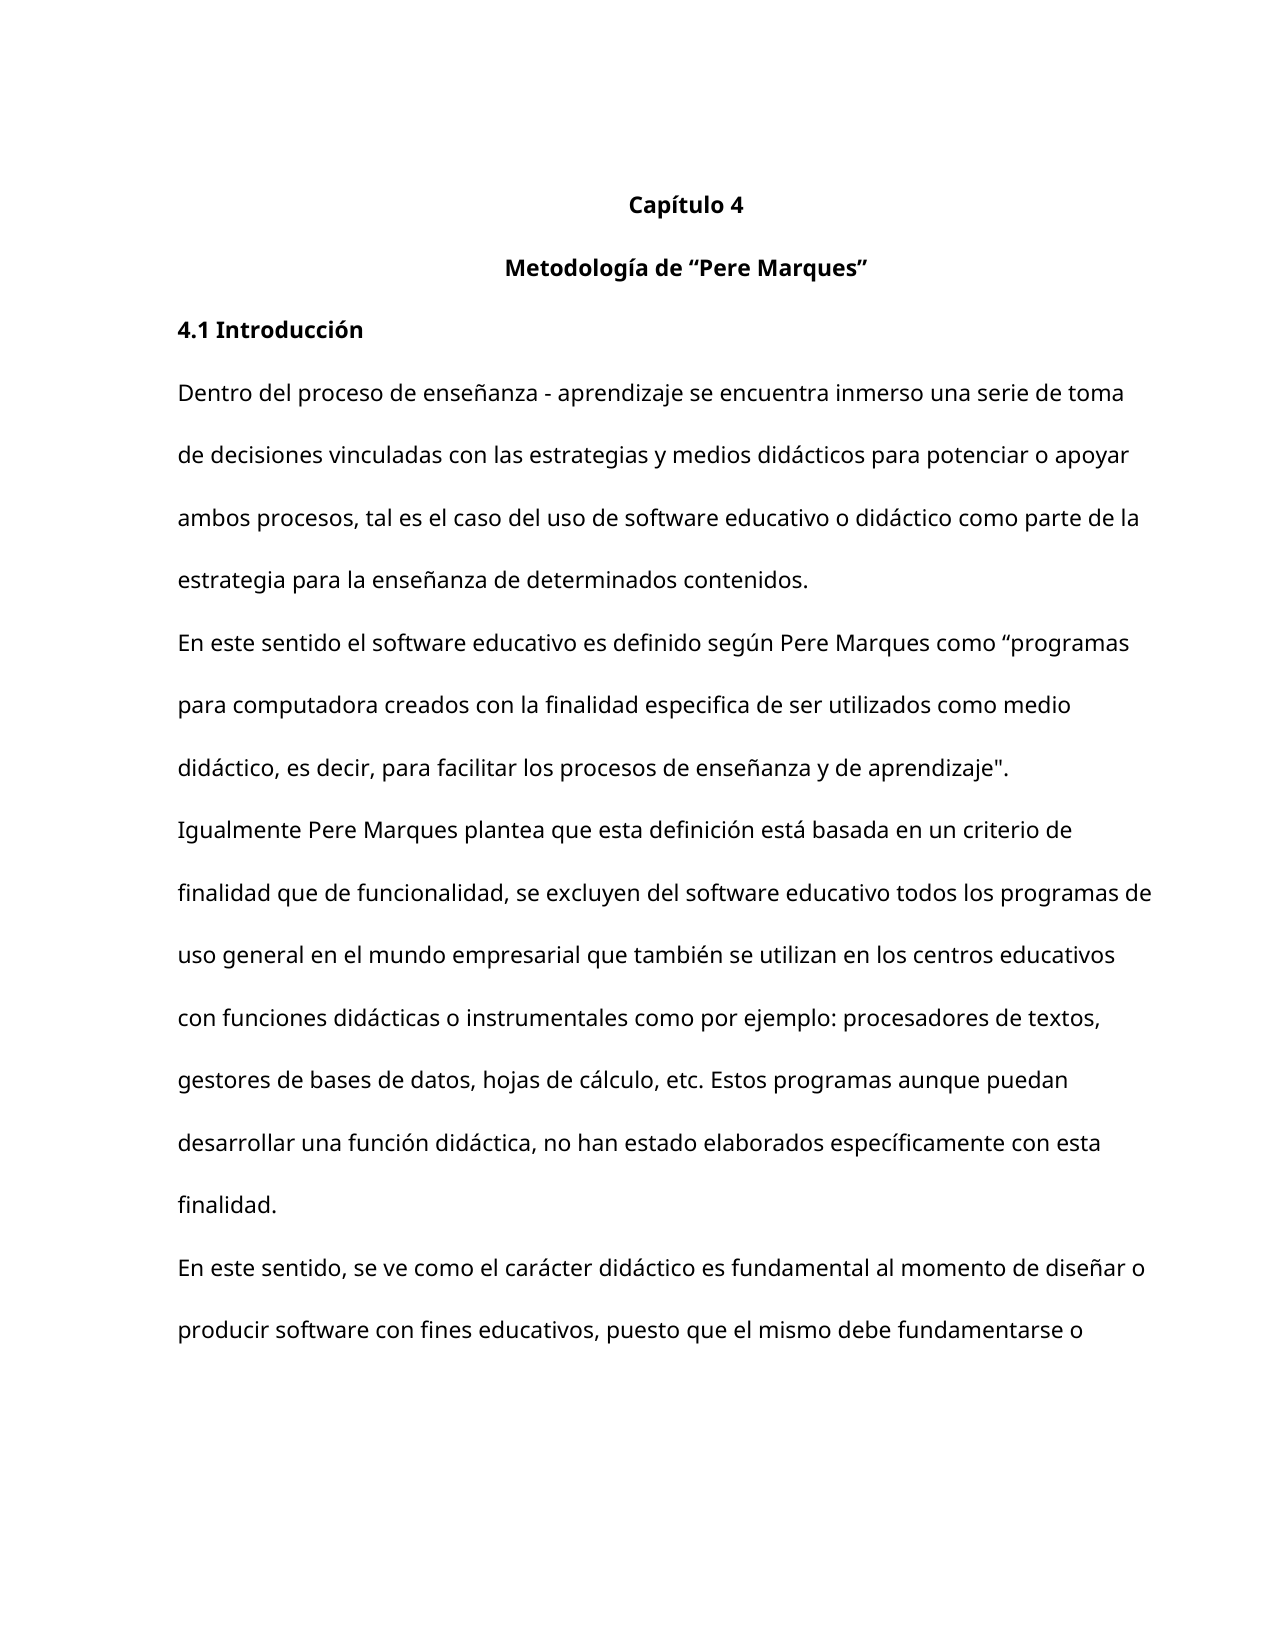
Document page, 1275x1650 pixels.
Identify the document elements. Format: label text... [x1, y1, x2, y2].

text En este sentido el software educativo es definido según Pere Marques como “programas para computadora creados con la finalidad especifica de ser utilizados como medio didáctico, es decir, para facilitar los procesos de enseñanza y de aprendizaje". [177, 627, 1157, 783]
text Dentro del proceso de enseñanza - aprendizaje se encuentra inmerso una serie de toma de decisiones vinculadas con las estrategias y medios didácticos para potenciar o apoyar ambos procesos, tal es el caso del uso de software educativo o didáctico como parte de la estrategia para la enseñanza de determinados contenidos. [177, 377, 1157, 596]
subtitle Metodología de “Pere Marques” [215, 252, 1157, 283]
text Igualmente Pere Marques plantea que esta definición está basada en un criterio de finalidad que de funcionalidad, se excluyen del software educativo todos los programas de uso general en el mundo empresarial que también se utilizan en los centros educativos con funciones didácticas o instrumentales como por ejemplo: procesadores de textos, gestores de bases de datos, hojas de cálculo, etc. Estos programas aunque puedan desarrollar una función didáctica, no han estado elaborados específicamente con esta finalidad. [177, 814, 1157, 1221]
subtitle Capítulo 4 [215, 189, 1157, 221]
subtitle 4.1 Introducción [177, 314, 1157, 346]
